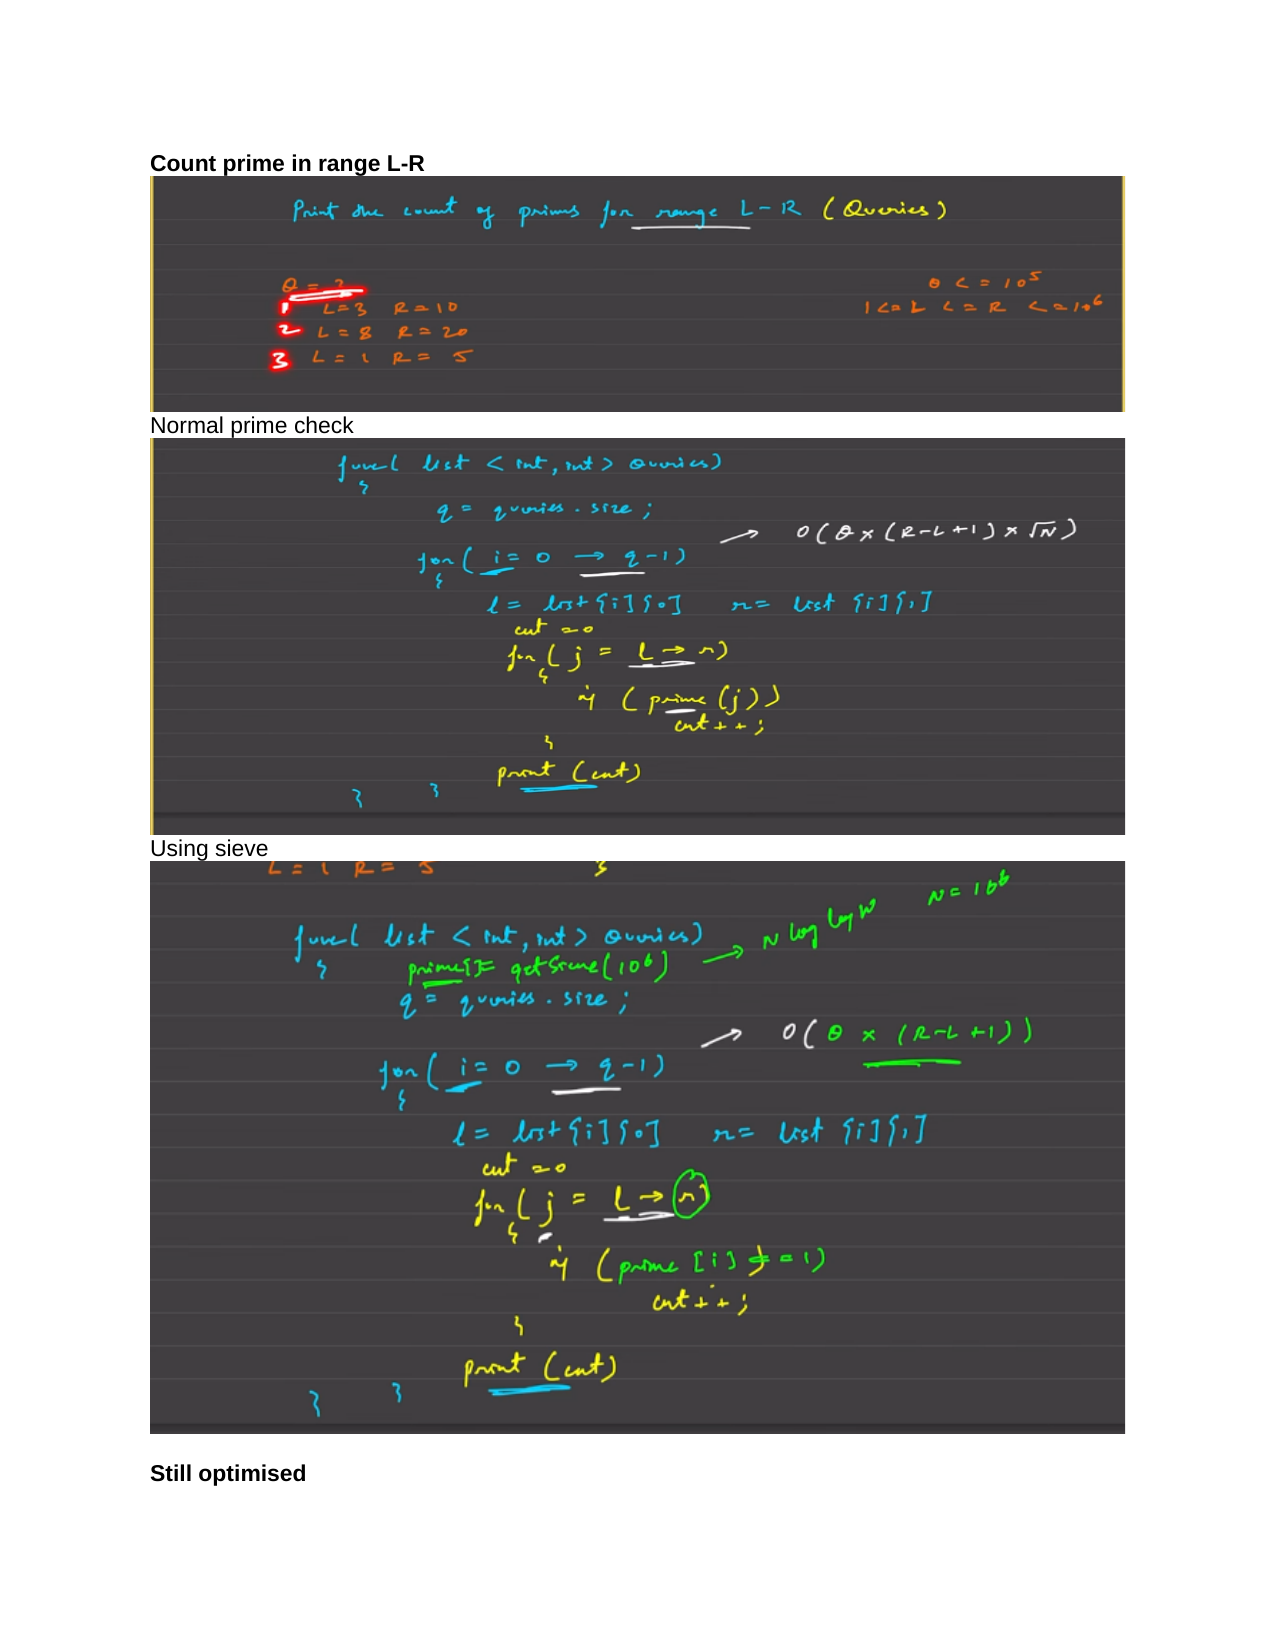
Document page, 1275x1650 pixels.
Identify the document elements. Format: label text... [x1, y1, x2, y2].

picture [150, 438, 1125, 835]
text Using sieve [150, 835, 1125, 861]
text Still optimised [150, 1460, 1125, 1486]
text Count prime in range L-R [150, 150, 1125, 176]
text Normal prime check [150, 412, 1125, 438]
picture [150, 176, 1125, 412]
picture [150, 861, 1125, 1434]
